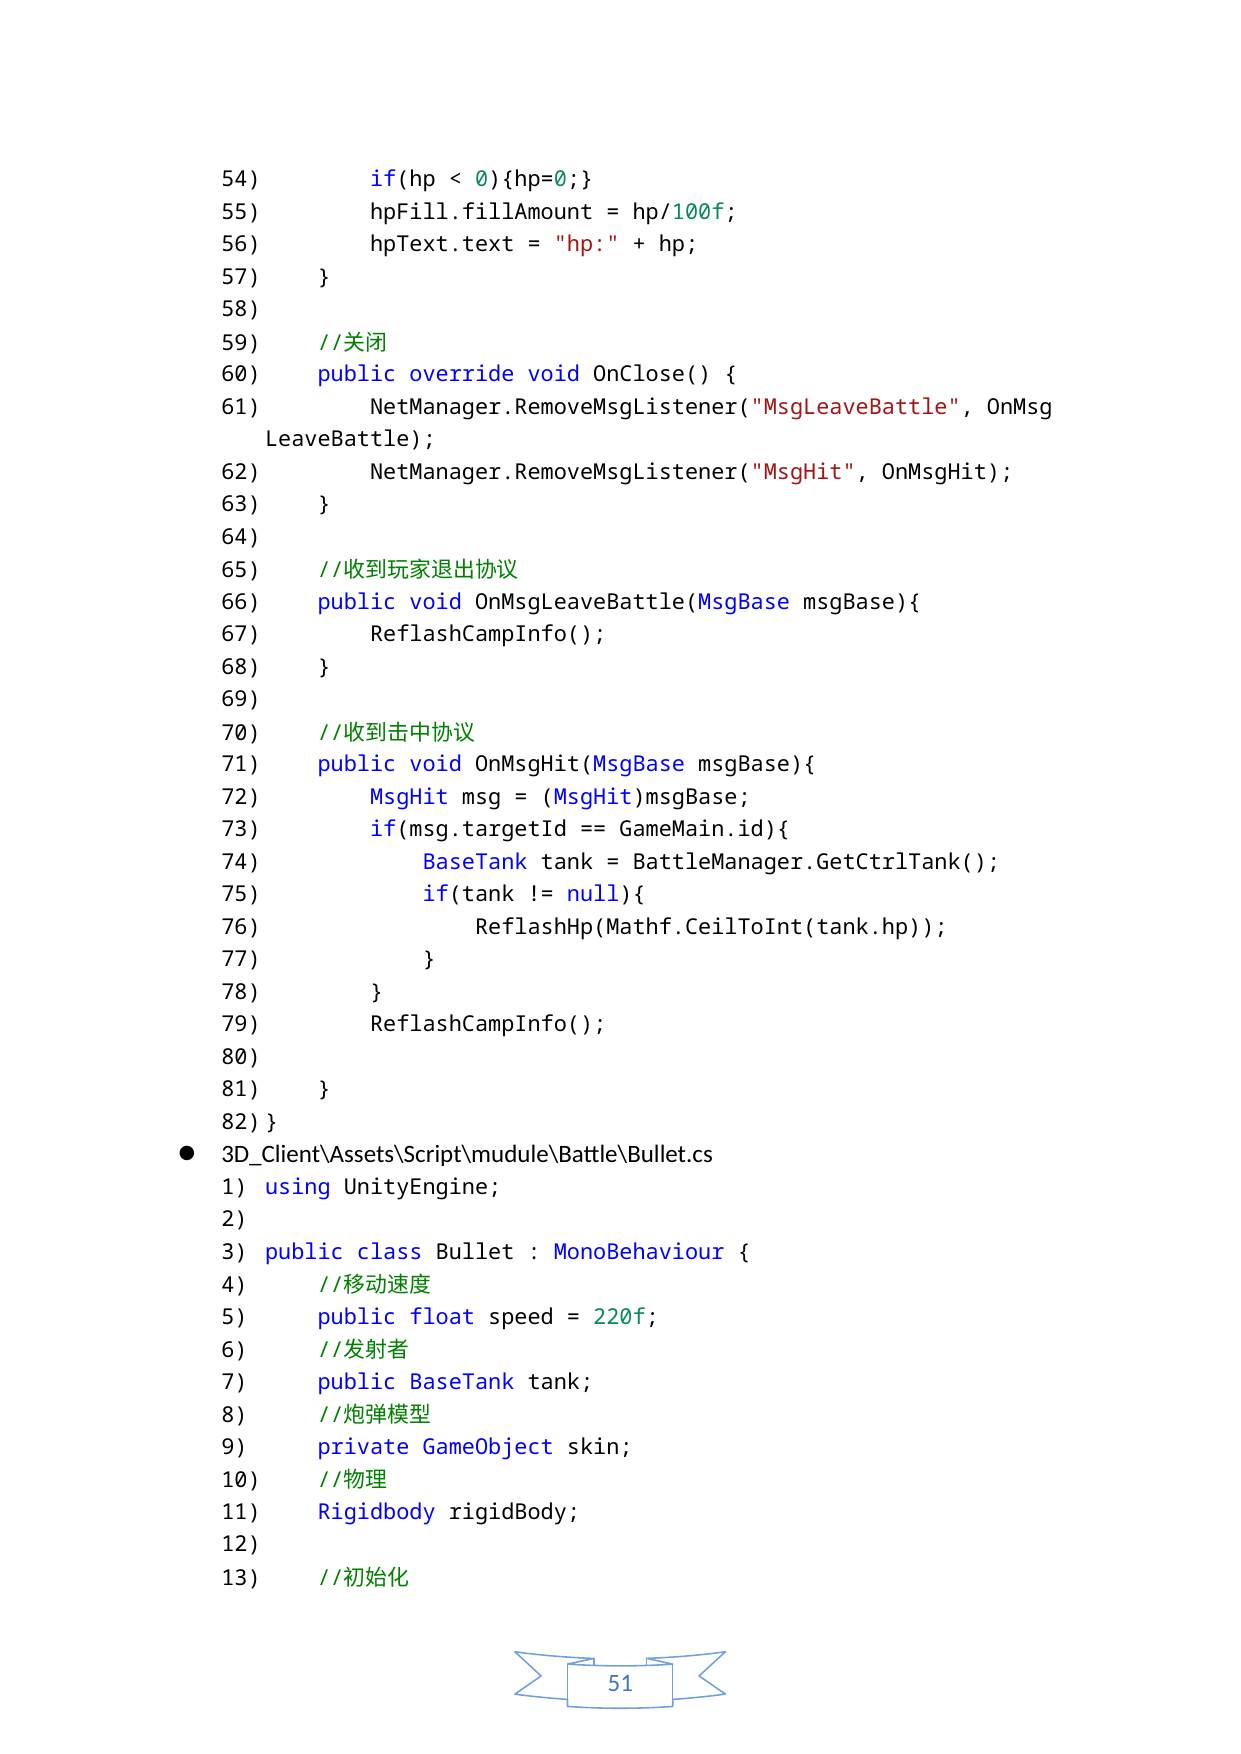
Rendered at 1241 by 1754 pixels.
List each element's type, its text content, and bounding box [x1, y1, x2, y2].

list NetManager.RemoveMsgListener("MsgLeaveBattle", OnMsgLeaveBattle); [221, 389, 1063, 454]
list } [221, 1104, 1063, 1137]
list } [221, 1072, 1063, 1104]
list using UnityEngine; [221, 1169, 1063, 1202]
list } [221, 259, 1063, 292]
list //发射者 [221, 1332, 1063, 1364]
list } [221, 649, 1063, 682]
list public class Bullet : MonoBehaviour { [221, 1234, 1063, 1267]
list } [221, 942, 1063, 974]
list if(tank != null){ [221, 877, 1063, 909]
list if(hp < 0){hp=0;} [221, 162, 1063, 194]
list MsgHit msg = (MsgHit)msgBase; [221, 779, 1063, 812]
list //收到击中协议 [221, 714, 1063, 747]
list 3D_Client\Assets\Script\mudule\Battle\Bullet.cs [177, 1137, 1063, 1169]
list public float speed = 220f; [221, 1299, 1063, 1332]
list public void OnMsgLeaveBattle(MsgBase msgBase){ [221, 584, 1063, 617]
list ReflashHp(Mathf.CeilToInt(tank.hp)); [221, 909, 1063, 942]
list //物理 [221, 1462, 1063, 1494]
list //移动速度 [221, 1267, 1063, 1299]
list hpText.text = "hp:" + hp; [221, 227, 1063, 259]
list //炮弹模型 [221, 1397, 1063, 1429]
list public override void OnClose() { [221, 357, 1063, 389]
list ReflashCampInfo(); [221, 617, 1063, 649]
list //收到玩家退出协议 [221, 552, 1063, 584]
list BaseTank tank = BattleManager.GetCtrlTank(); [221, 844, 1063, 877]
list //初始化 [221, 1559, 1063, 1592]
list NetManager.RemoveMsgListener("MsgHit", OnMsgHit); [221, 454, 1063, 487]
list } [221, 487, 1063, 519]
list public void OnMsgHit(MsgBase msgBase){ [221, 747, 1063, 779]
list private GameObject skin; [221, 1429, 1063, 1462]
list Rigidbody rigidBody; [221, 1494, 1063, 1527]
list hpFill.fillAmount = hp/100f; [221, 194, 1063, 227]
list //关闭 [221, 324, 1063, 357]
list public BaseTank tank; [221, 1364, 1063, 1397]
list if(msg.targetId == GameMain.id){ [221, 812, 1063, 844]
list } [221, 974, 1063, 1007]
list ReflashCampInfo(); [221, 1007, 1063, 1039]
